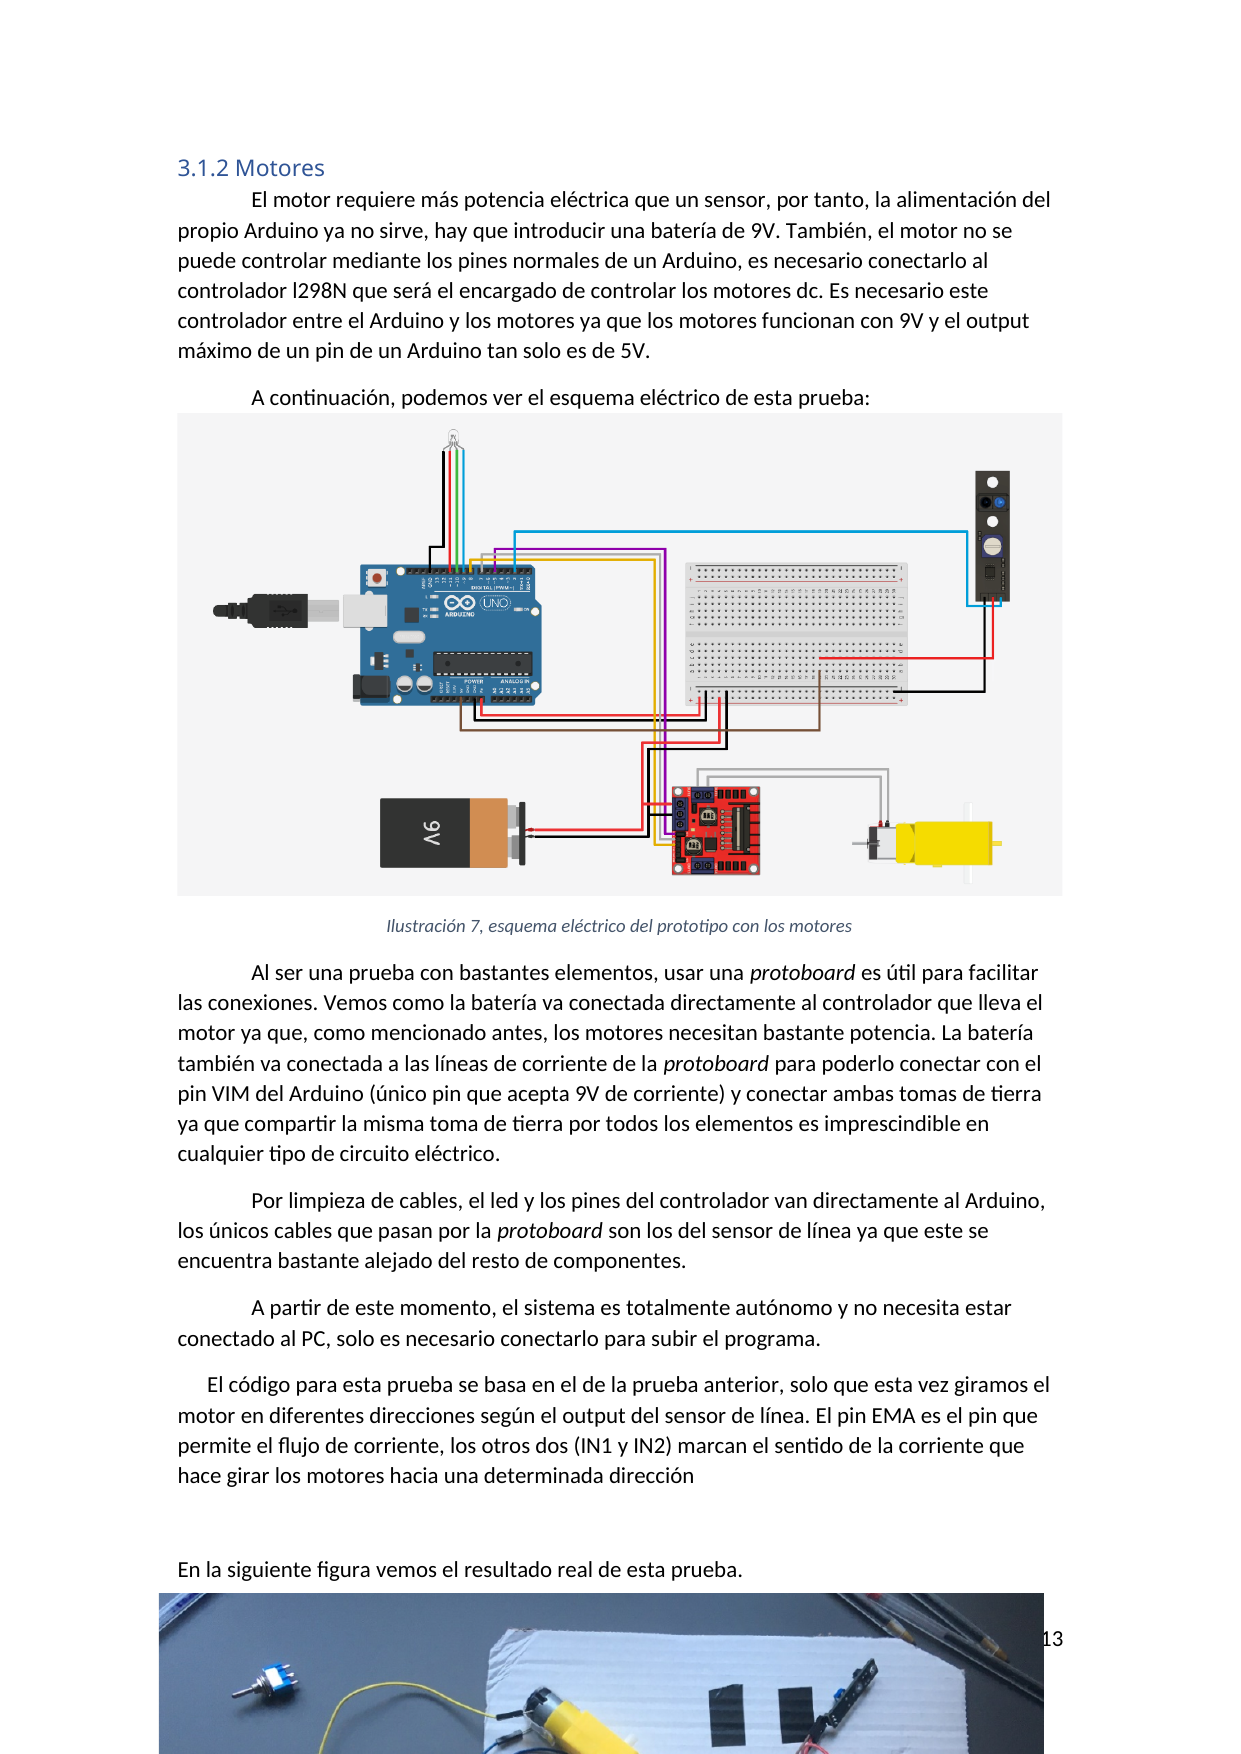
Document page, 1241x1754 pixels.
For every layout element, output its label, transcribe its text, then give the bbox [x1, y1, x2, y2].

text El código para esta prueba se basa en el de la prueba anterior, solo que esta vez giramos el motor en diferentes direcciones según el output del sensor de línea. El pin EMA es el pin que permite el flujo de corriente, los otros dos (IN1 y IN2) marcan el sentido de la corriente que hace girar los motores hacia una determinada dirección [177, 1371, 1063, 1489]
text El motor requiere más potencia eléctrica que un sensor, por tanto, la alimentación del propio Arduino ya no sirve, hay que introducir una batería de 9V. También, el motor no se puede controlar mediante los pines normales de un Arduino, es necesario conectarlo al controlador l298N que será el encargado de controlar los motores dc. Es necesario este controlador entre el Arduino y los motores ya que los motores funcionan con 9V y el output máximo de un pin de un Arduino tan solo es de 5V. [177, 186, 1063, 364]
text Ilustración 7, esquema eléctrico del prototipo con los motores [177, 914, 1063, 937]
text 3.1.2 Motores [177, 152, 1063, 183]
text Por limpieza de cables, el led y los pines del controlador van directamente al Arduino, los únicos cables que pasan por la protoboard son los del sensor de línea ya que este se encuentra bastante alejado del resto de componentes. [177, 1186, 1063, 1274]
picture [158, 1593, 1044, 1754]
text A continuación, podemos ver el esquema eléctrico de esta prueba: [177, 383, 1063, 413]
picture [177, 413, 1063, 896]
text Al ser una prueba con bastantes elementos, usar una protoboard es útil para facilitar las conexiones. Vemos como la batería va conectada directamente al controlador que lleva el motor ya que, como mencionado antes, los motores necesitan bastante potencia. La batería también va conectada a las líneas de corriente de la protoboard para poderlo conectar con el pin VIM del Arduino (único pin que acepta 9V de corriente) y conectar ambas tomas de tierra ya que compartir la misma toma de tierra por todos los elementos es imprescindible en cualquier tipo de circuito eléctrico. [177, 958, 1063, 1167]
text A partir de este momento, el sistema es totalmente autónomo y no necesita estar conectado al PC, solo es necesario conectarlo para subir el programa. [177, 1293, 1063, 1352]
text En la siguiente figura vemos el resultado real de esta prueba. [177, 1555, 1063, 1583]
